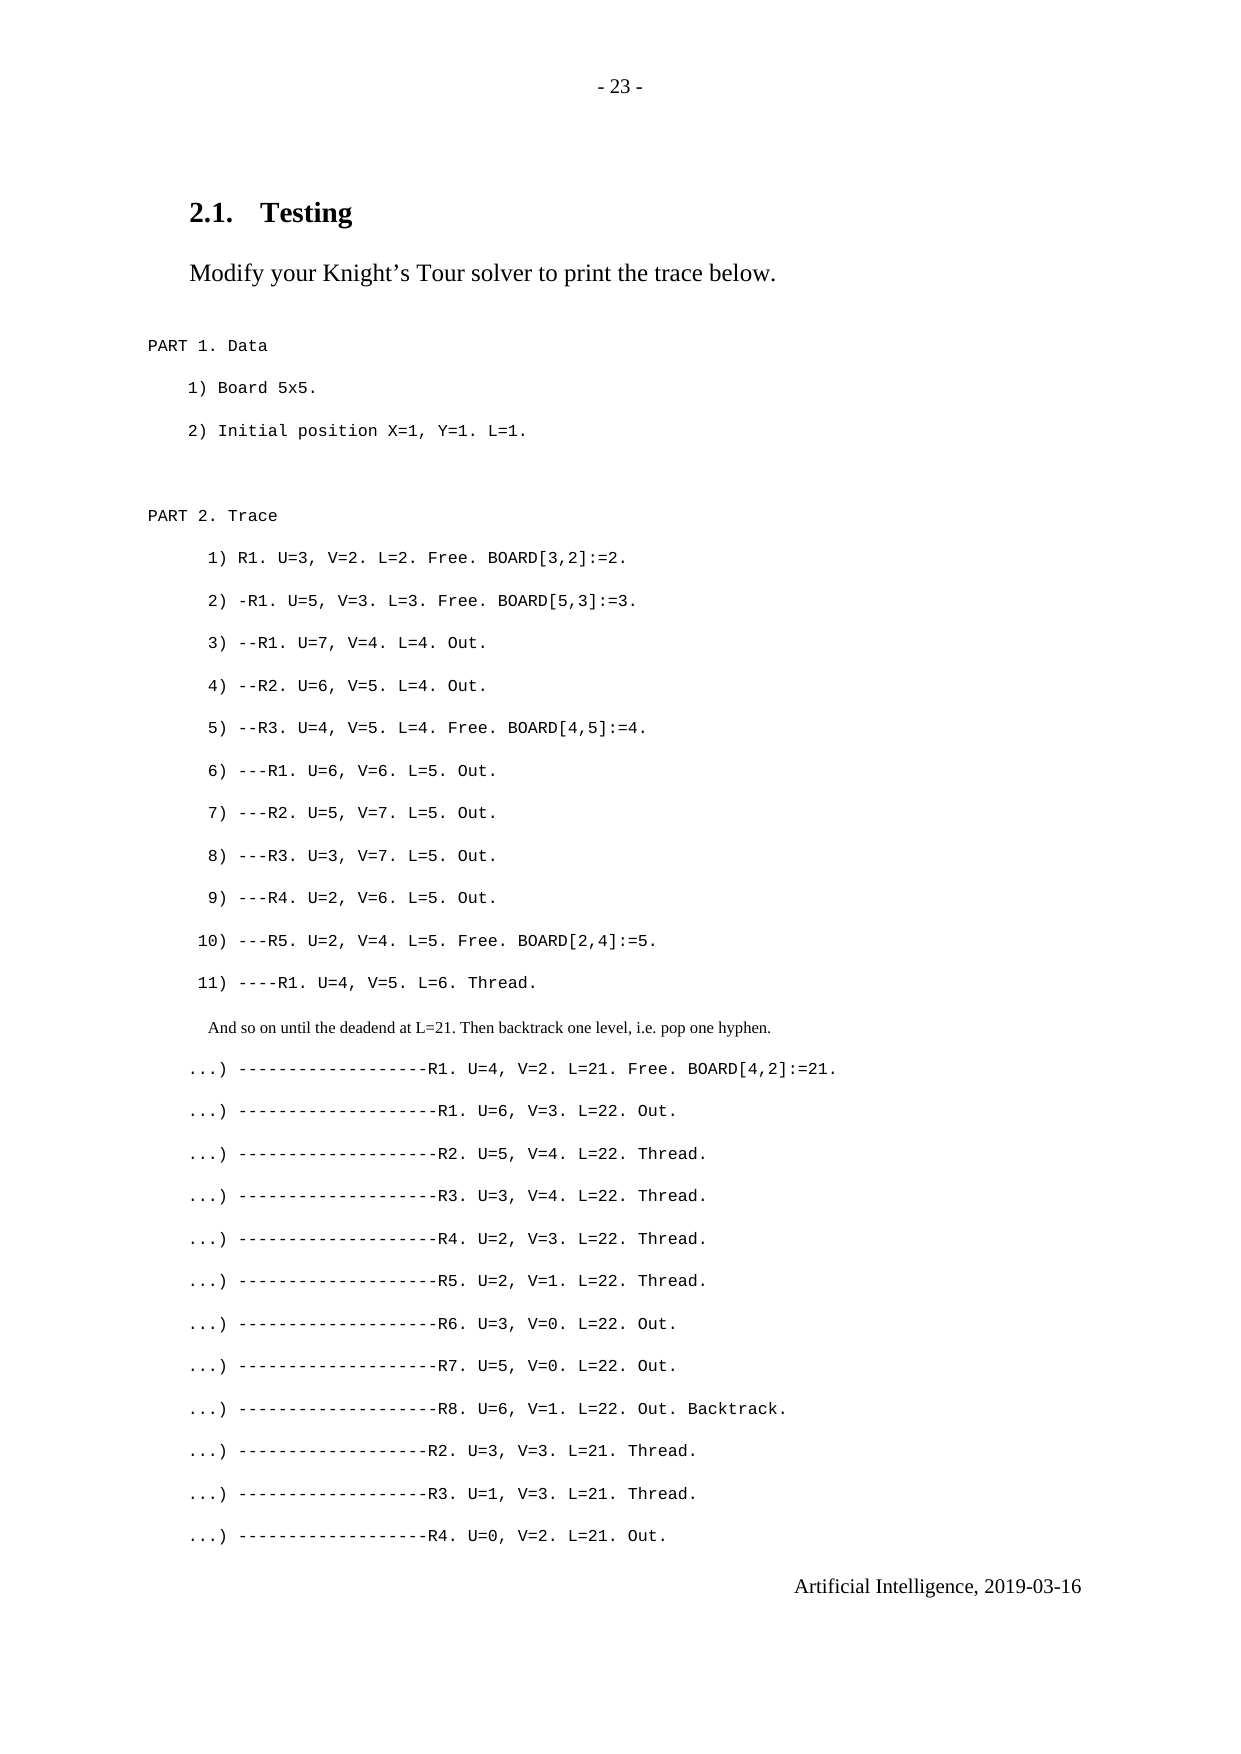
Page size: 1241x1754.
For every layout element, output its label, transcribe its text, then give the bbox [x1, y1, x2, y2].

text Modify your Knight’s Tour solver to print the trace below. [148, 258, 1092, 287]
text 10) ---R5. U=2, V=4. L=5. Free. BOARD[2,4]:=5. [148, 932, 1092, 951]
text ...) --------------------R1. U=6, V=3. L=22. Out. [148, 1103, 1092, 1122]
text PART 2. Trace [148, 507, 1092, 526]
text ...) -------------------R3. U=1, V=3. L=21. Thread. [148, 1485, 1092, 1504]
text 3) --R1. U=7, V=4. L=4. Out. [148, 635, 1092, 654]
text 4) --R2. U=6, V=5. L=4. Out. [148, 677, 1092, 696]
text 1) R1. U=3, V=2. L=2. Free. BOARD[3,2]:=2. [148, 550, 1092, 569]
subtitle Testing [189, 195, 1092, 228]
text ...) -------------------R4. U=0, V=2. L=21. Out. [148, 1528, 1092, 1547]
text And so on until the deadend at L=21. Then backtrack one level, i.e. pop one hyphen. [148, 1017, 1092, 1037]
text 6) ---R1. U=6, V=6. L=5. Out. [148, 762, 1092, 781]
text ...) --------------------R8. U=6, V=1. L=22. Out. Backtrack. [148, 1400, 1092, 1419]
text ...) --------------------R5. U=2, V=1. L=22. Thread. [148, 1273, 1092, 1292]
text ...) --------------------R7. U=5, V=0. L=22. Out. [148, 1358, 1092, 1377]
text ...) --------------------R4. U=2, V=3. L=22. Thread. [148, 1230, 1092, 1249]
text 2) Initial position X=1, Y=1. L=1. [148, 422, 1092, 441]
text 5) --R3. U=4, V=5. L=4. Free. BOARD[4,5]:=4. [148, 720, 1092, 739]
text 11) ----R1. U=4, V=5. L=6. Thread. [148, 975, 1092, 994]
text 1) Board 5x5. [148, 380, 1092, 399]
text 2) -R1. U=5, V=3. L=3. Free. BOARD[5,3]:=3. [148, 592, 1092, 611]
text 8) ---R3. U=3, V=7. L=5. Out. [148, 847, 1092, 866]
text ...) --------------------R3. U=3, V=4. L=22. Thread. [148, 1188, 1092, 1207]
text ...) -------------------R1. U=4, V=2. L=21. Free. BOARD[4,2]:=21. [148, 1060, 1092, 1079]
text ...) --------------------R2. U=5, V=4. L=22. Thread. [148, 1145, 1092, 1164]
text ...) --------------------R6. U=3, V=0. L=22. Out. [148, 1315, 1092, 1334]
text 9) ---R4. U=2, V=6. L=5. Out. [148, 890, 1092, 909]
text ...) -------------------R2. U=3, V=3. L=21. Thread. [148, 1443, 1092, 1462]
text 7) ---R2. U=5, V=7. L=5. Out. [148, 805, 1092, 824]
text PART 1. Data [148, 337, 1092, 356]
